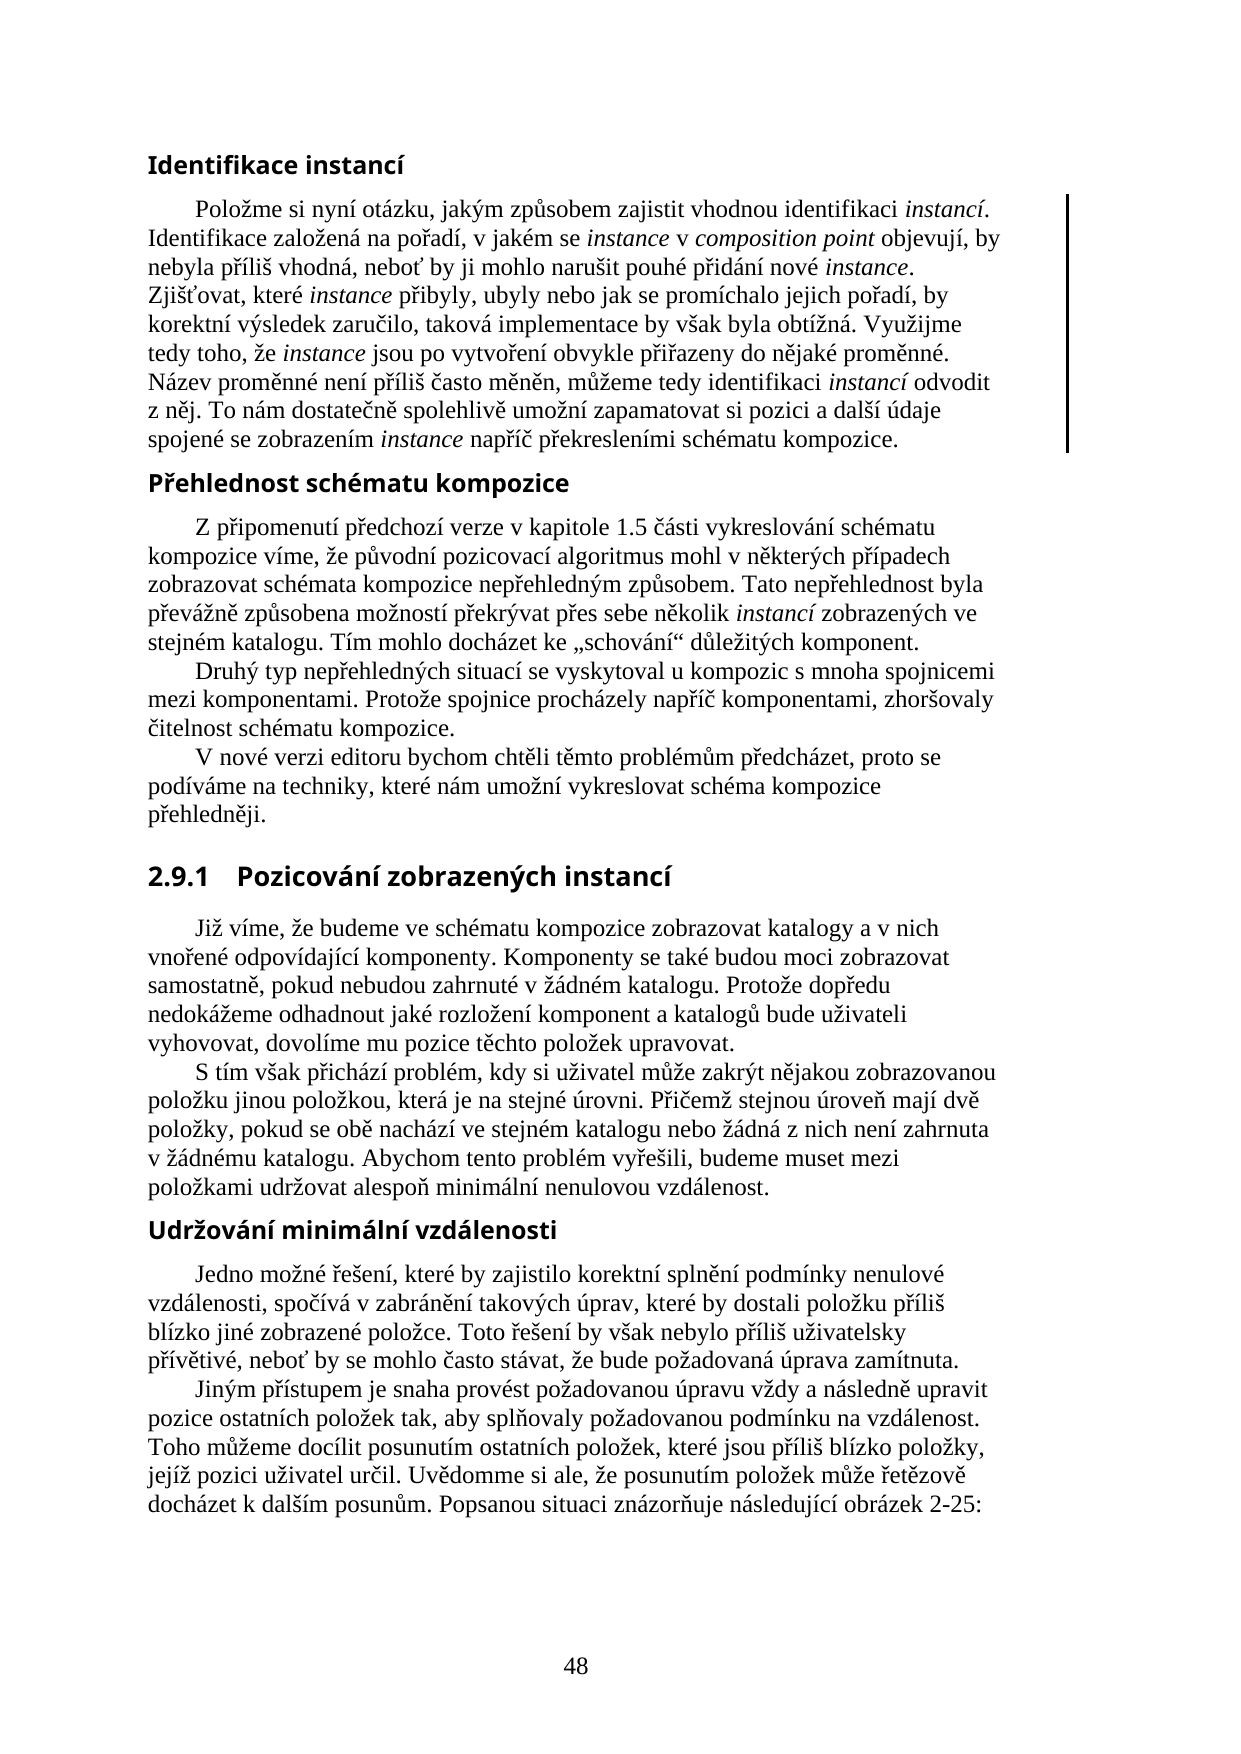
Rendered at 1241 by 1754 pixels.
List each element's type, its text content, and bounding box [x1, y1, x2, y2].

text Přehlednost schématu kompozice [148, 466, 1004, 499]
subtitle Pozicování zobrazených instancí [148, 857, 1004, 894]
text S tím však přichází problém, kdy si uživatel může zakrýt nějakou zobrazovanou položku jinou položkou, která je na stejné úrovni. Přičemž stejnou úroveň mají dvě položky, pokud se obě nachází ve stejném katalogu nebo žádná z nich není zahrnuta v žádnému katalogu. Abychom tento problém vyřešili, budeme muset mezi položkami udržovat alespoň minimální nenulovou vzdálenost. [148, 1057, 1004, 1200]
text Druhý typ nepřehledných situací se vyskytoval u kompozic s mnoha spojnicemi mezi komponentami. Protože spojnice procházely napříč komponentami, zhoršovaly čitelnost schématu kompozice. [148, 656, 1004, 742]
text Z připomenutí předchozí verze v kapitole 1.5 části vykreslování schématu kompozice víme, že původní pozicovací algoritmus mohl v některých případech zobrazovat schémata kompozice nepřehledným způsobem. Tato nepřehlednost byla převážně způsobena možností překrývat přes sebe několik instancí zobrazených ve stejném katalogu. Tím mohlo docházet ke „schování“ důležitých komponent. [148, 512, 1004, 656]
text Jedno možné řešení, které by zajistilo korektní splnění podmínky nenulové vzdálenosti, spočívá v zabránění takových úprav, které by dostali položku příliš blízko jiné zobrazené položce. Toto řešení by však nebylo příliš uživatelsky přívětivé, neboť by se mohlo často stávat, že bude požadovaná úprava zamítnuta. [148, 1259, 1004, 1374]
text Udržování minimální vzdálenosti [148, 1213, 1004, 1247]
text V nové verzi editoru bychom chtěli těmto problémům předcházet, proto se podíváme na techniky, které nám umožní vykreslovat schéma kompozice přehledněji. [148, 742, 1004, 828]
text Položme si nyní otázku, jakým způsobem zajistit vhodnou identifikaci instancí. Identifikace založená na pořadí, v jakém se instance v composition point objevují, by nebyla příliš vhodná, neboť by ji mohlo narušit pouhé přidání nové instance. Zjišťovat, které instance přibyly, ubyly nebo jak se promíchalo jejich pořadí, by korektní výsledek zaručilo, taková implementace by však byla obtížná. Využijme tedy toho, že instance jsou po vytvoření obvykle přiřazeny do nějaké proměnné. Název proměnné není příliš často měněn, můžeme tedy identifikaci instancí odvodit z něj. To nám dostatečně spolehlivě umožní zapamatovat si pozici a další údaje spojené se zobrazením instance napříč překresleními schématu kompozice. [148, 194, 1066, 453]
text Identifikace instancí [148, 148, 1004, 182]
text Již víme, že budeme ve schématu kompozice zobrazovat katalogy a v nich vnořené odpovídající komponenty. Komponenty se také budou moci zobrazovat samostatně, pokud nebudou zahrnuté v žádném katalogu. Protože dopředu nedokážeme odhadnout jaké rozložení komponent a katalogů bude uživateli vyhovovat, dovolíme mu pozice těchto položek upravovat. [148, 913, 1004, 1057]
